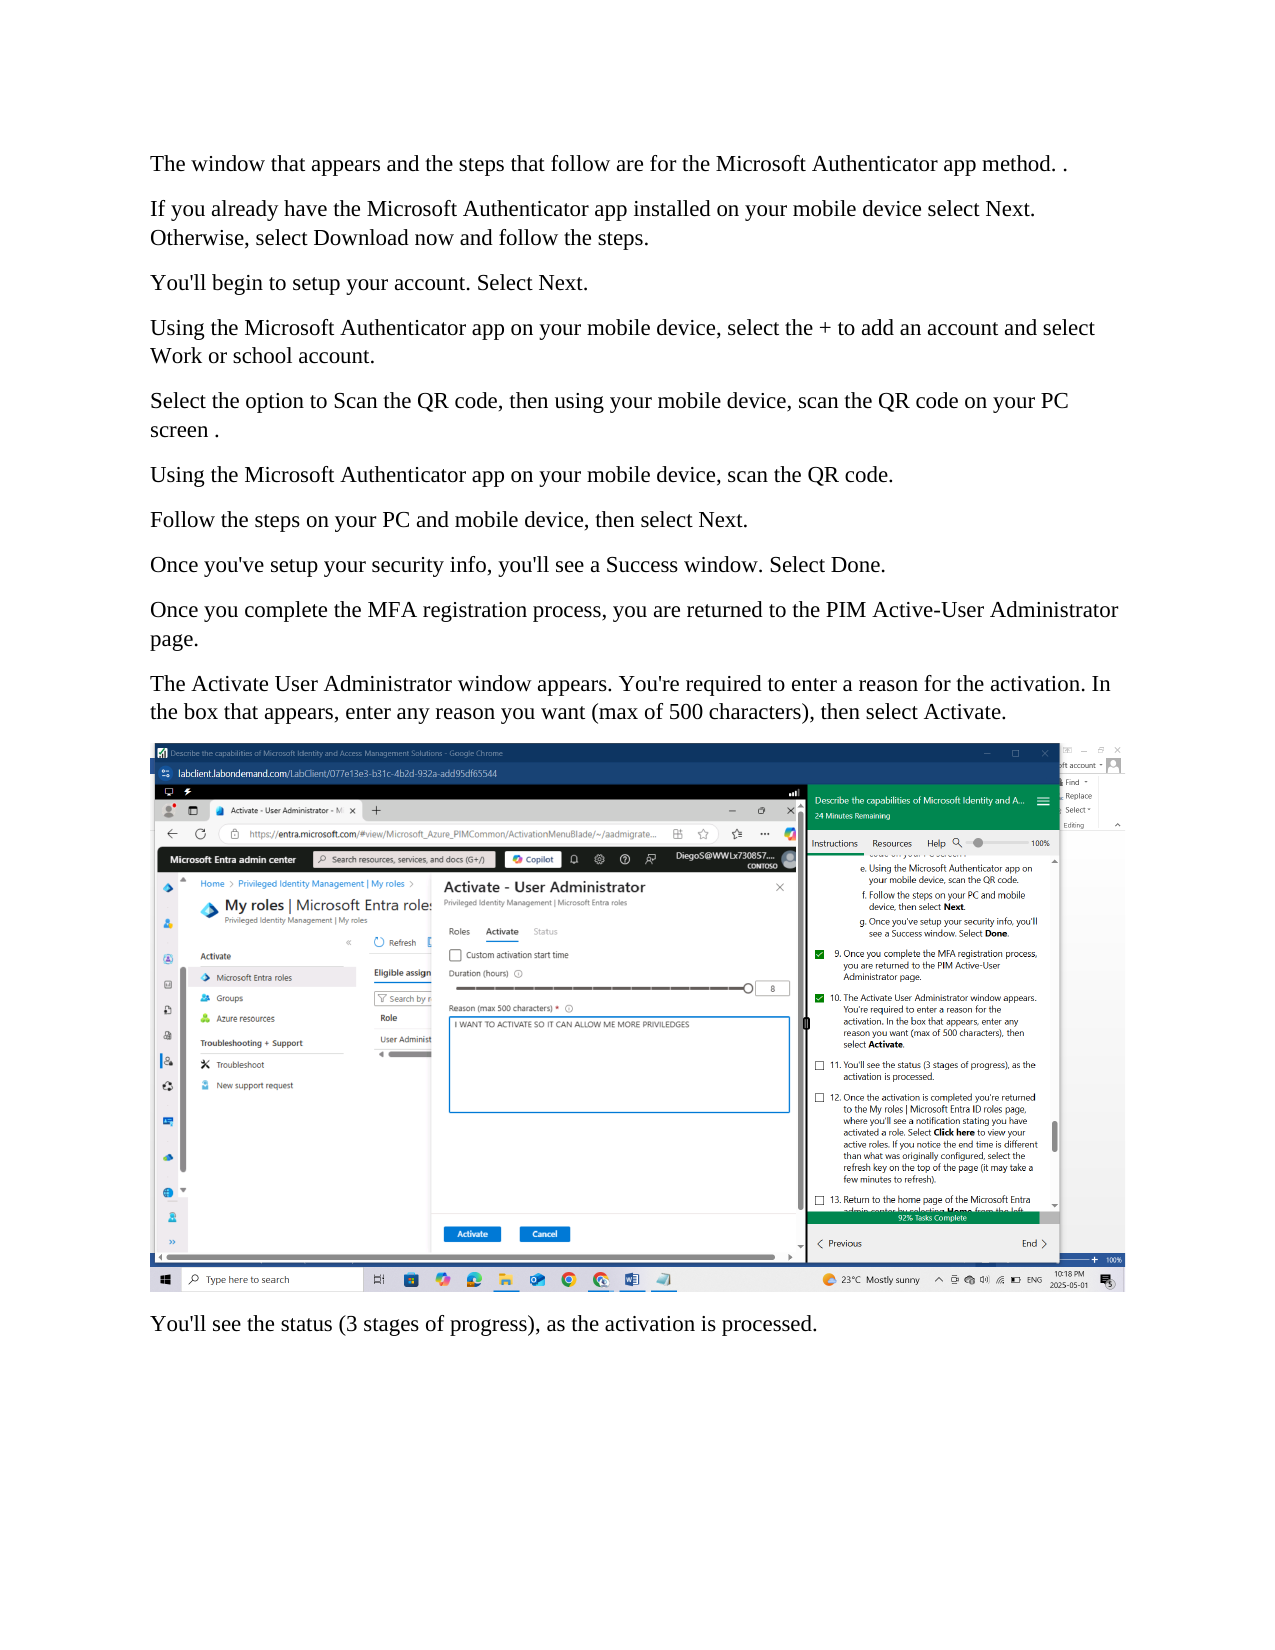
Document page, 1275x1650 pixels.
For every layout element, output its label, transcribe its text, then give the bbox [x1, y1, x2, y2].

text Follow the steps on your PC and mobile device, then select Next. [150, 506, 1125, 532]
text Using the Microsoft Authenticator app on your mobile device, select the + to add an account and select Work or school account. [150, 314, 1125, 368]
text Once you complete the MFA registration process, you are returned to the PIM Active-User Administrator page. [150, 596, 1125, 651]
picture [150, 743, 1125, 1292]
text Once you've setup your security info, you'll see a Success window. Select Done. [150, 551, 1125, 577]
text If you already have the Microsoft Authenticator app installed on your mobile device select Next. Otherwise, select Download now and follow the steps. [150, 195, 1125, 250]
text Using the Microsoft Authenticator app on your mobile device, scan the QR code. [150, 461, 1125, 487]
text You'll begin to setup your account. Select Next. [150, 269, 1125, 295]
text Select the option to Scan the QR code, then using your mobile device, scan the QR code on your PC screen . [150, 387, 1125, 442]
text The Activate User Administrator window appears. You're required to enter a reason for the activation. In the box that appears, enter any reason you want (max of 500 characters), then select Activate. [150, 670, 1125, 724]
text The window that appears and the steps that follow are for the Microsoft Authenticator app method. . [150, 150, 1125, 176]
text You'll see the status (3 stages of progress), as the activation is processed. [150, 1311, 1125, 1337]
